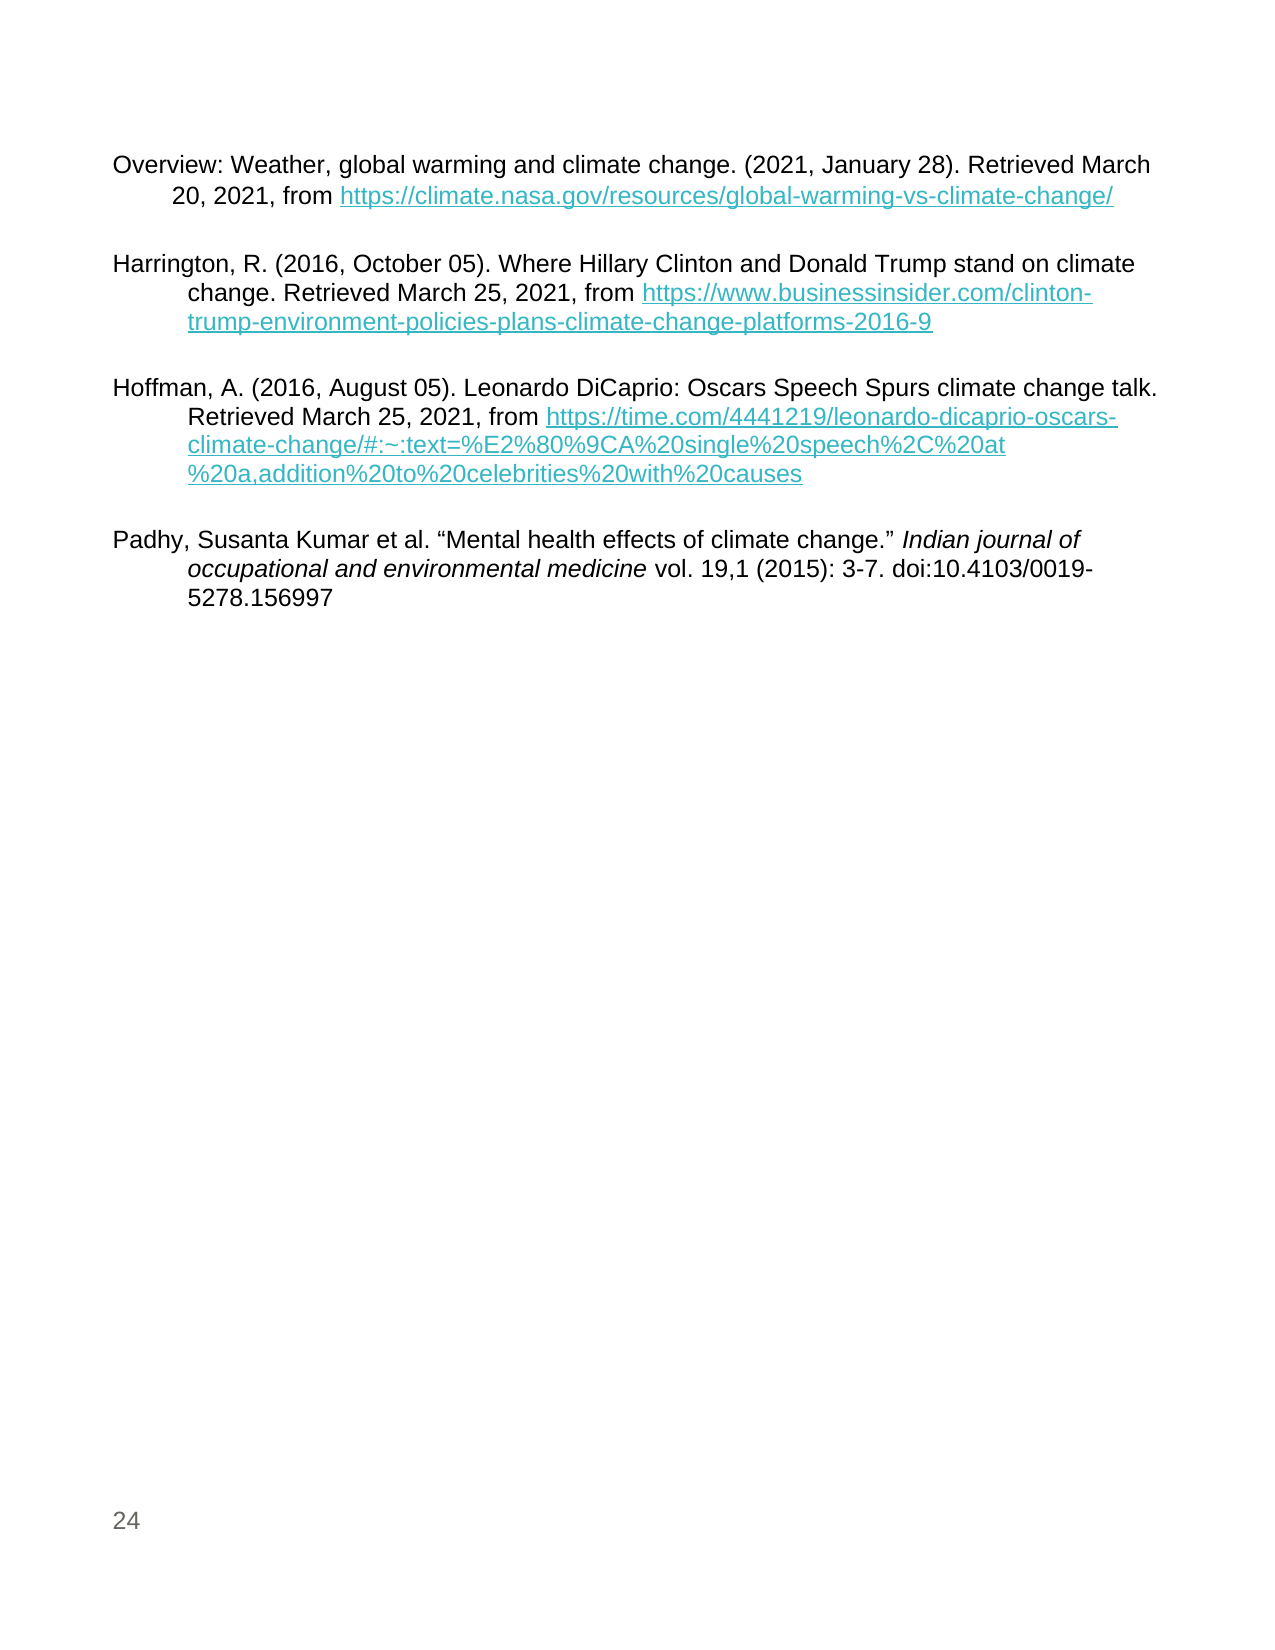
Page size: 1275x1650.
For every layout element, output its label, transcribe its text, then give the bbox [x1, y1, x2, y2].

text Harrington, R. (2016, October 05). Where Hillary Clinton and Donald Trump stand on climate change. Retrieved March 25, 2021, from https://www.businessinsider.com/clinton-trump-environment-policies-plans-climate-change-platforms-2016-9 [112, 249, 1162, 335]
text Overview: Weather, global warming and climate change. (2021, January 28). Retrieved March 20, 2021, from https://climate.nasa.gov/resources/global-warming-vs-climate-change/ [112, 150, 1162, 209]
text Padhy, Susanta Kumar et al. “Mental health effects of climate change.” Indian journal of occupational and environmental medicine vol. 19,1 (2015): 3-7. doi:10.4103/0019-5278.156997 [112, 525, 1162, 611]
text Hoffman, A. (2016, August 05). Leonardo DiCaprio: Oscars Speech Spurs climate change talk. Retrieved March 25, 2021, from https://time.com/4441219/leonardo-dicaprio-oscars-climate-change/#:~:text=%E2%80%9CA%20single%20speech%2C%20at%20a,addition%20to%20celebrities%20with%20causes [112, 373, 1162, 488]
